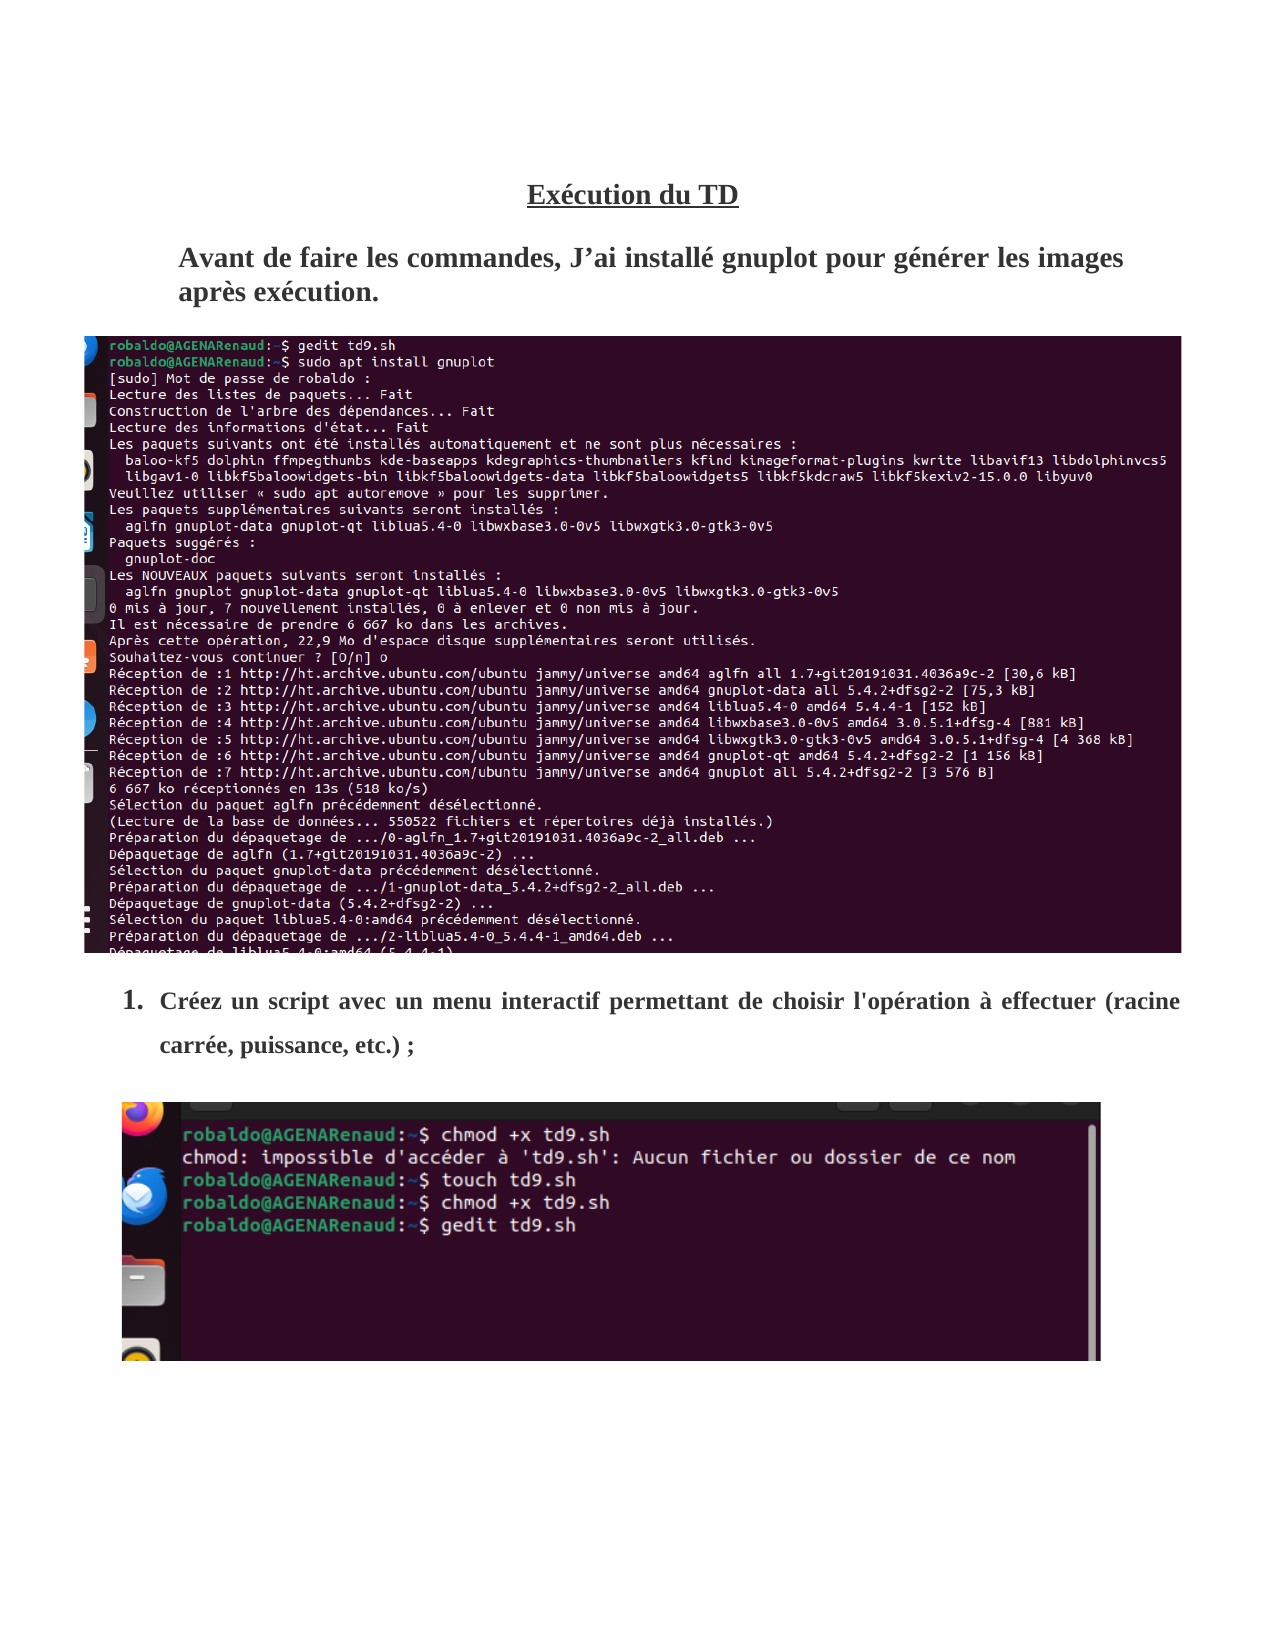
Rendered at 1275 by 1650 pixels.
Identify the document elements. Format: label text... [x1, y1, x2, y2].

text Exécution du TD [84, 177, 1181, 211]
picture [84, 336, 1182, 953]
text Avant de faire les commandes, J’ai installé gnuplot pour générer les images après exécution. [178, 240, 1125, 307]
list Créez un script avec un menu interactif permettant de choisir l'opération à effectuer (racine carrée, puissance, etc.) ; [122, 982, 1181, 1058]
picture [121, 1102, 1101, 1361]
